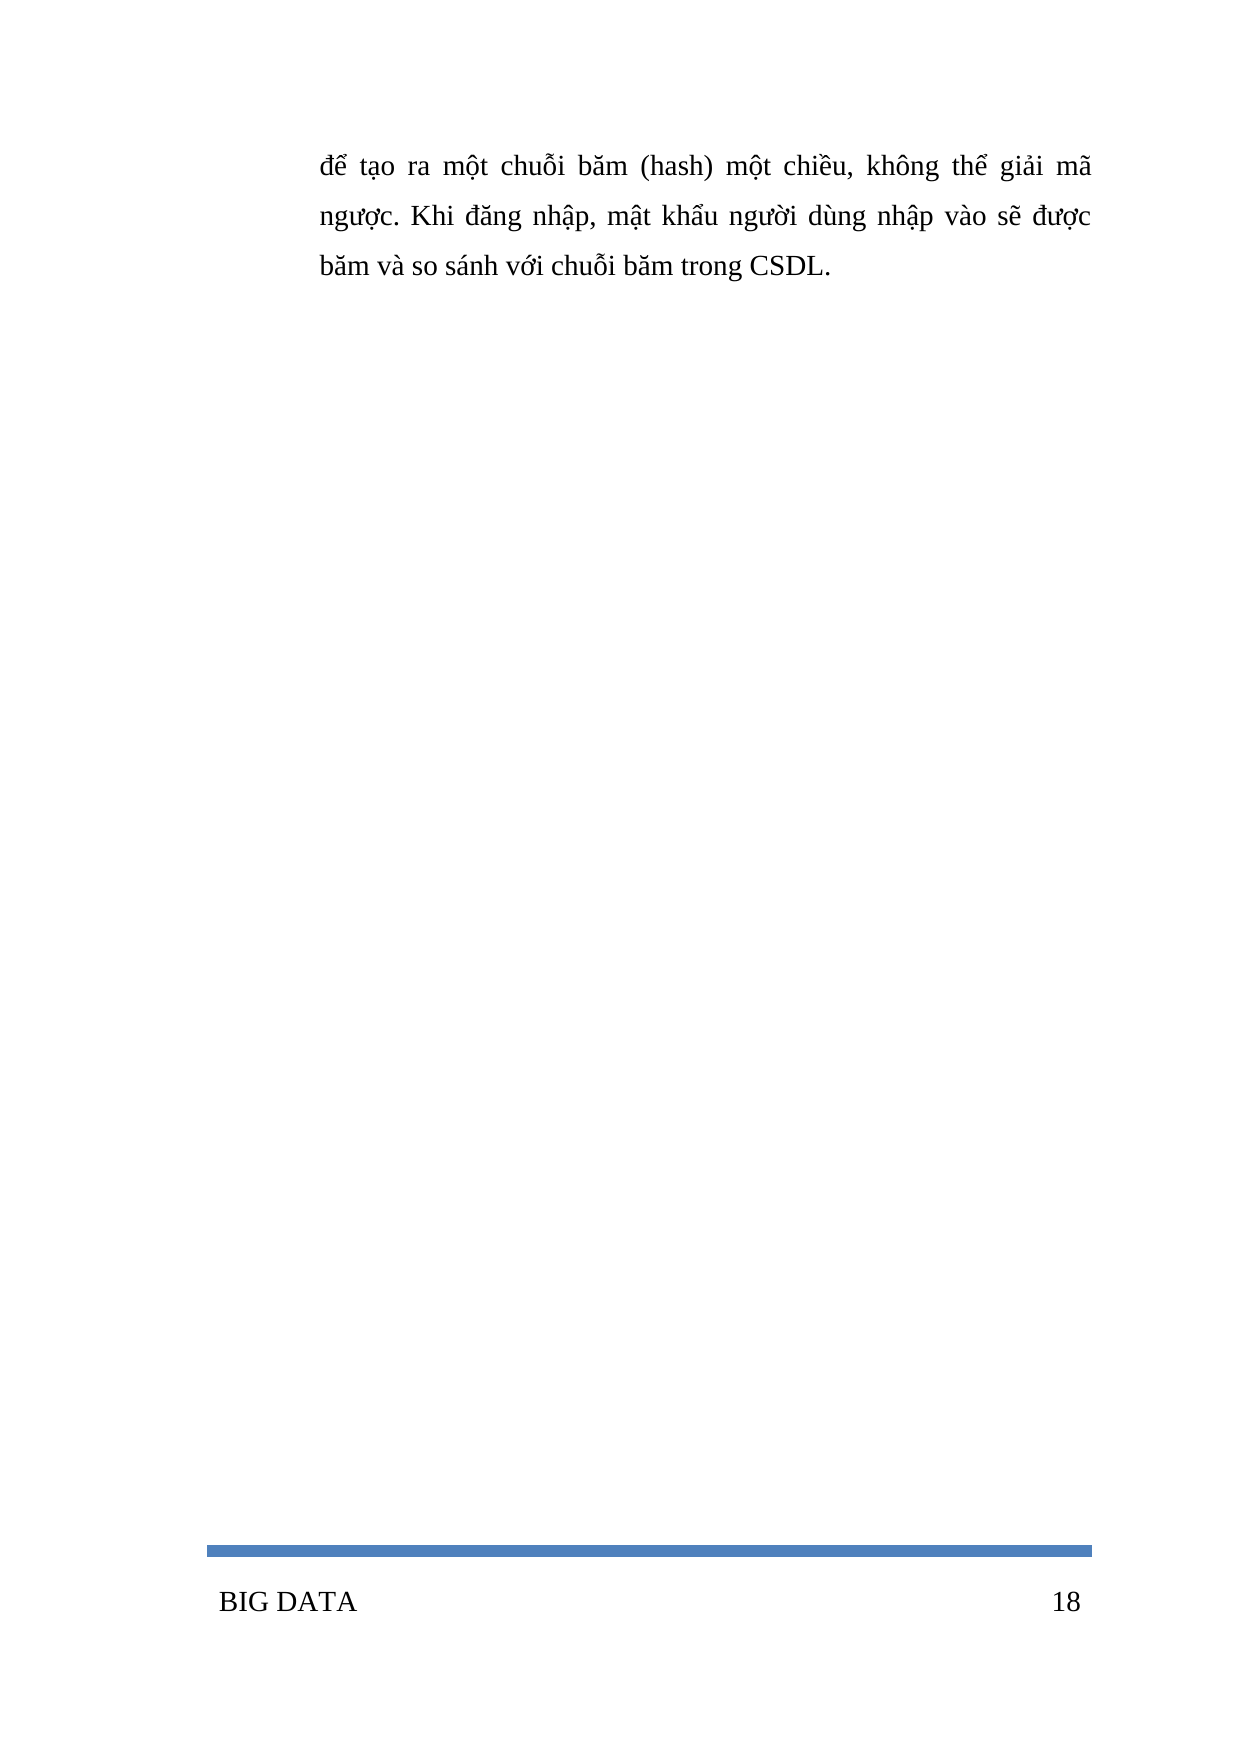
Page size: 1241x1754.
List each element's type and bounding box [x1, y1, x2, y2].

list [282, 148, 1092, 282]
